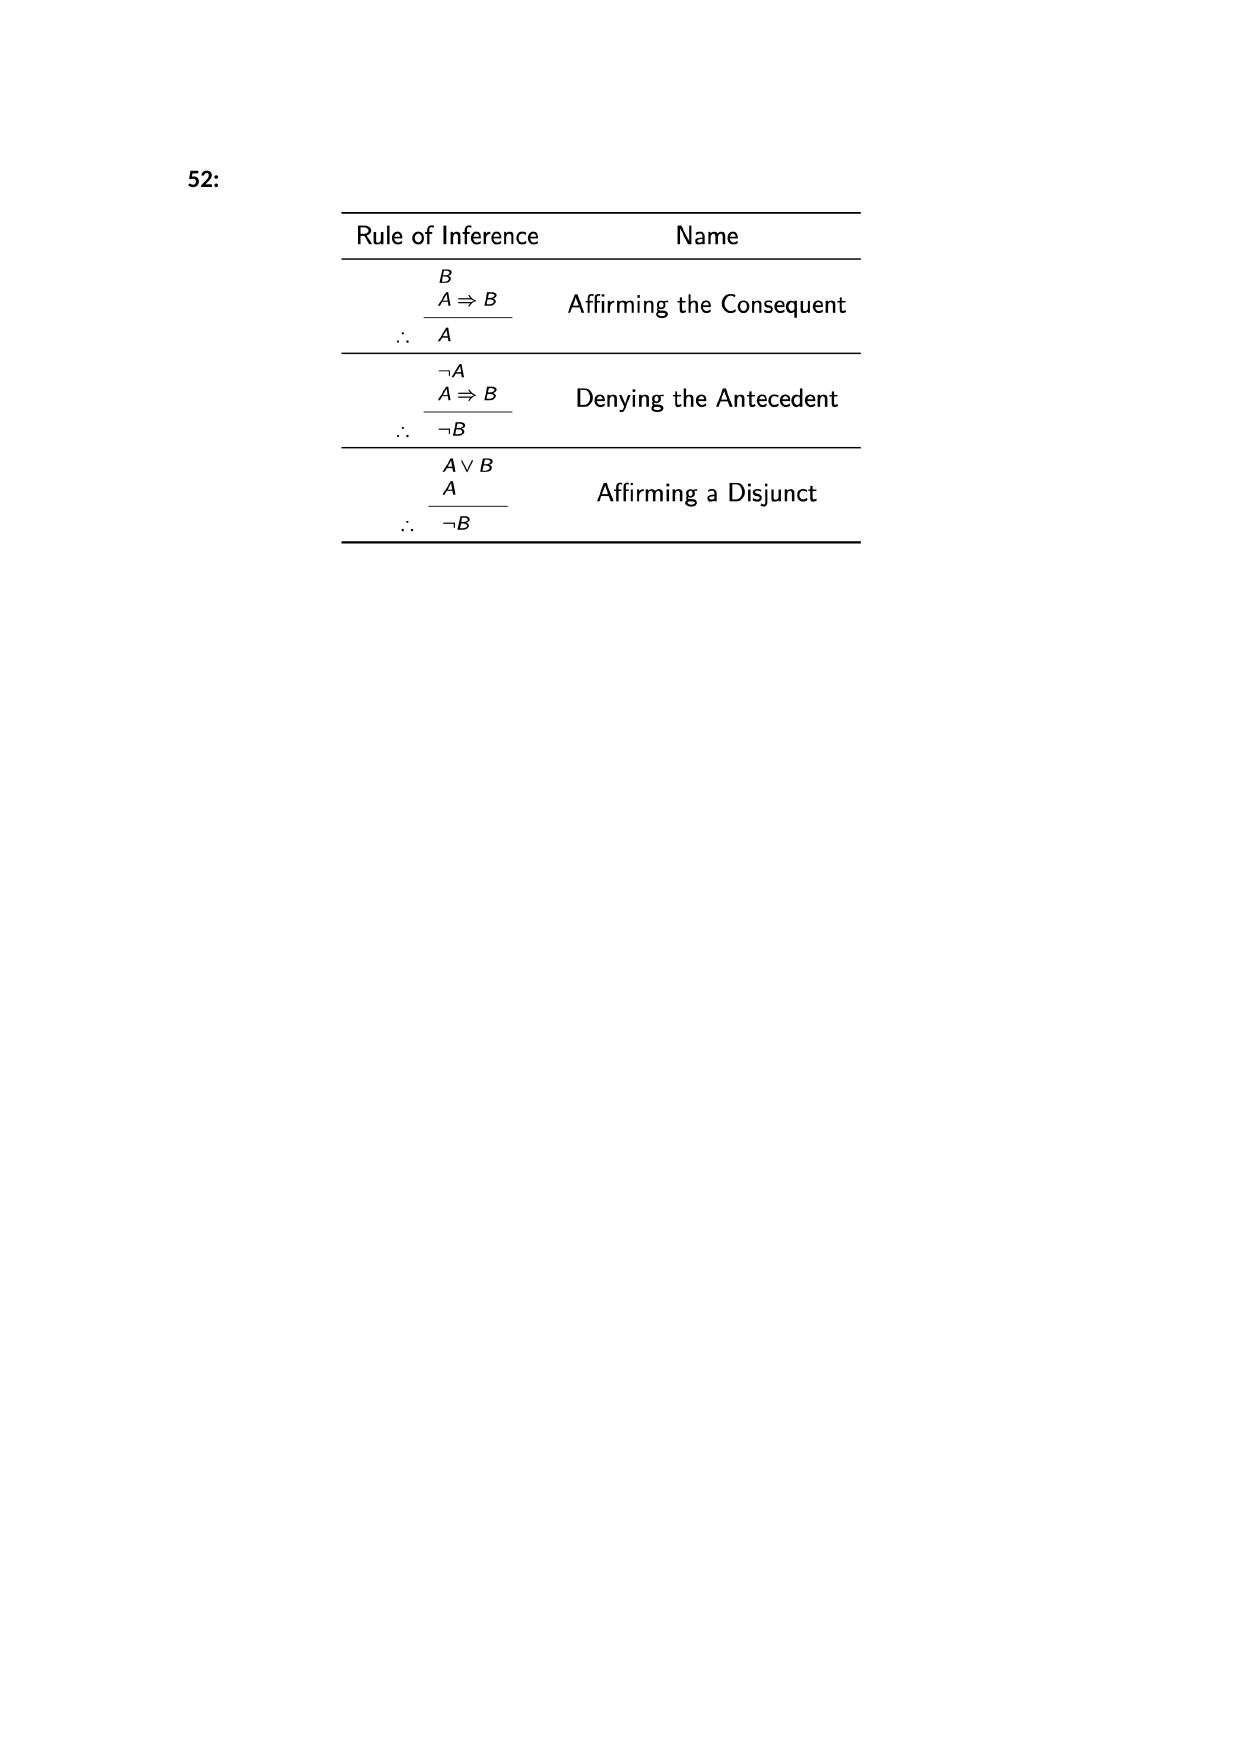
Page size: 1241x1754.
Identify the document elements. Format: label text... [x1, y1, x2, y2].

text 52: [187, 162, 1053, 194]
picture [297, 194, 943, 572]
